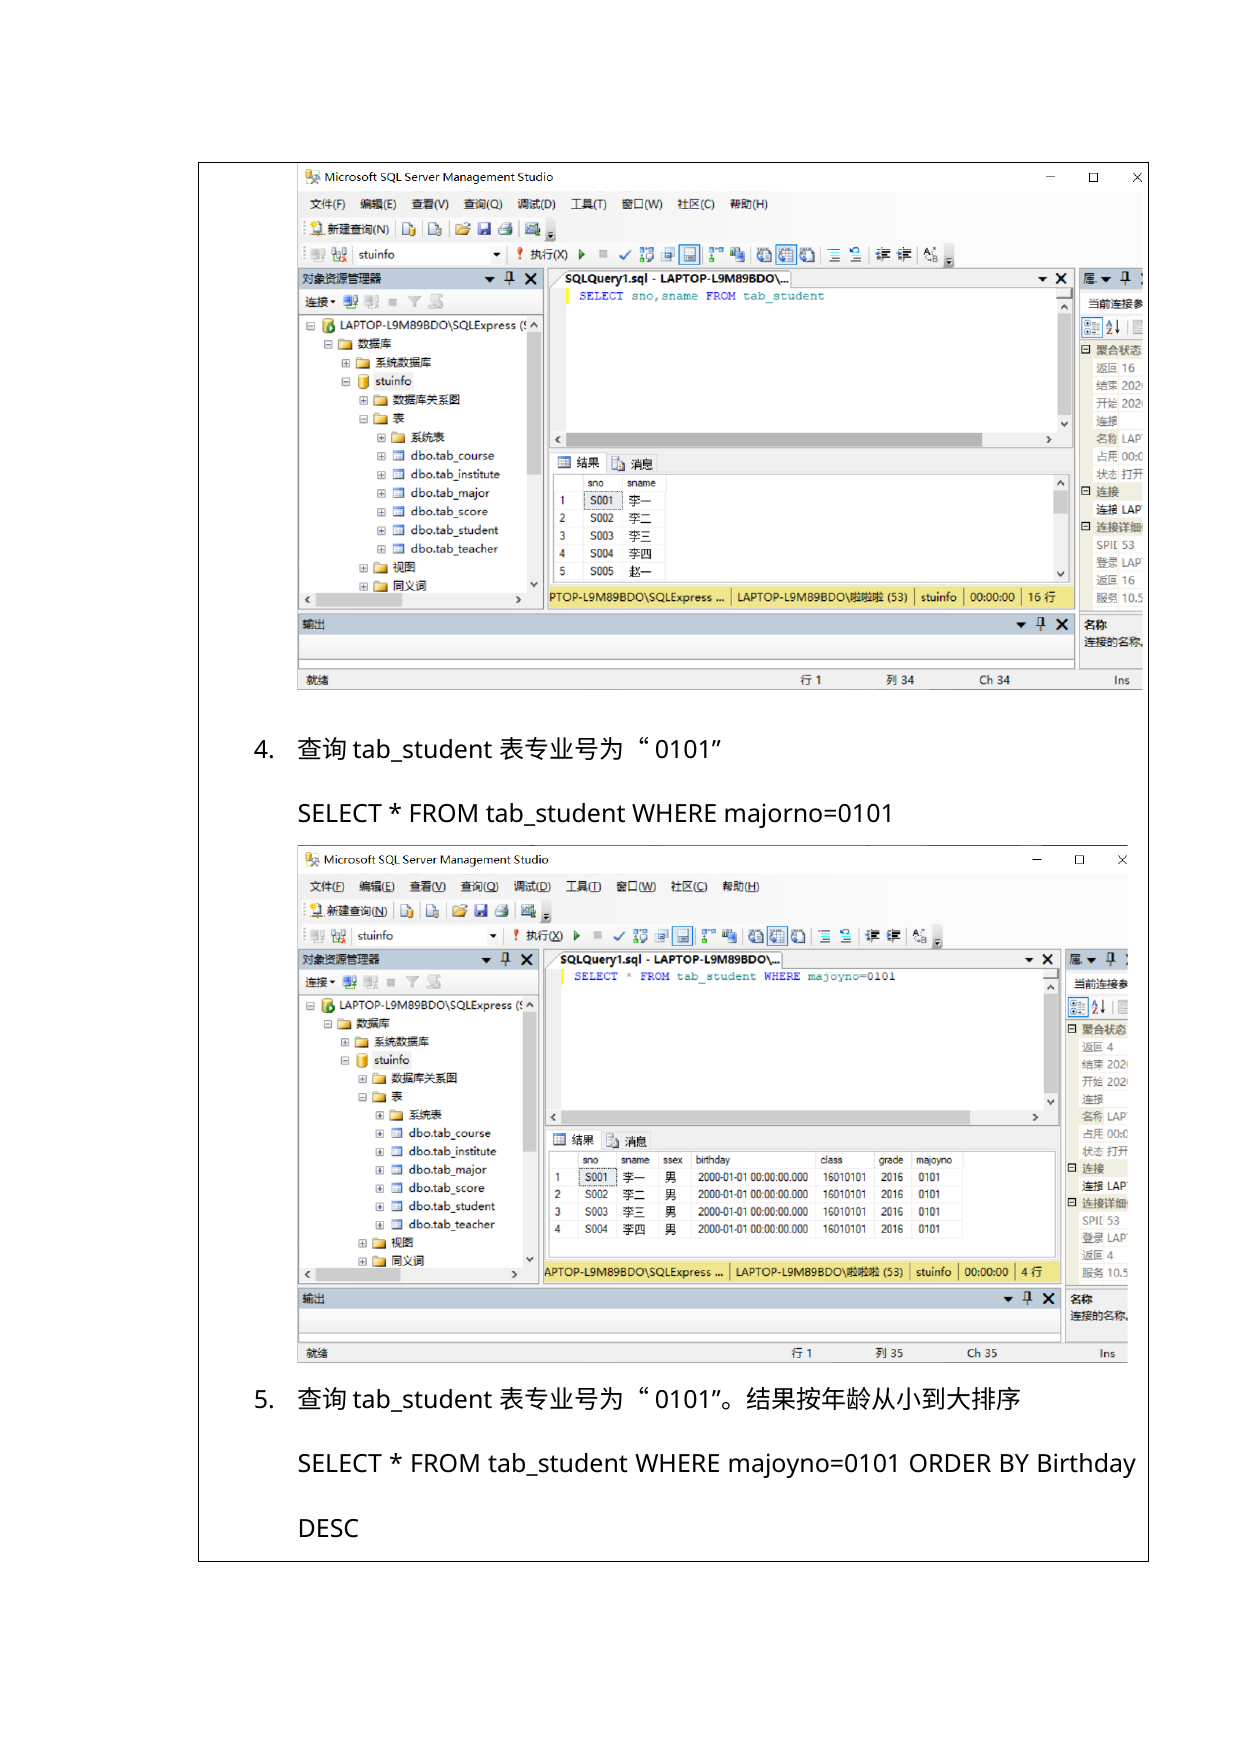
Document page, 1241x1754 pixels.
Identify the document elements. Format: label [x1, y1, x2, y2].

table_cell [199, 163, 1148, 1561]
picture [297, 163, 1143, 690]
picture [297, 845, 1128, 1363]
